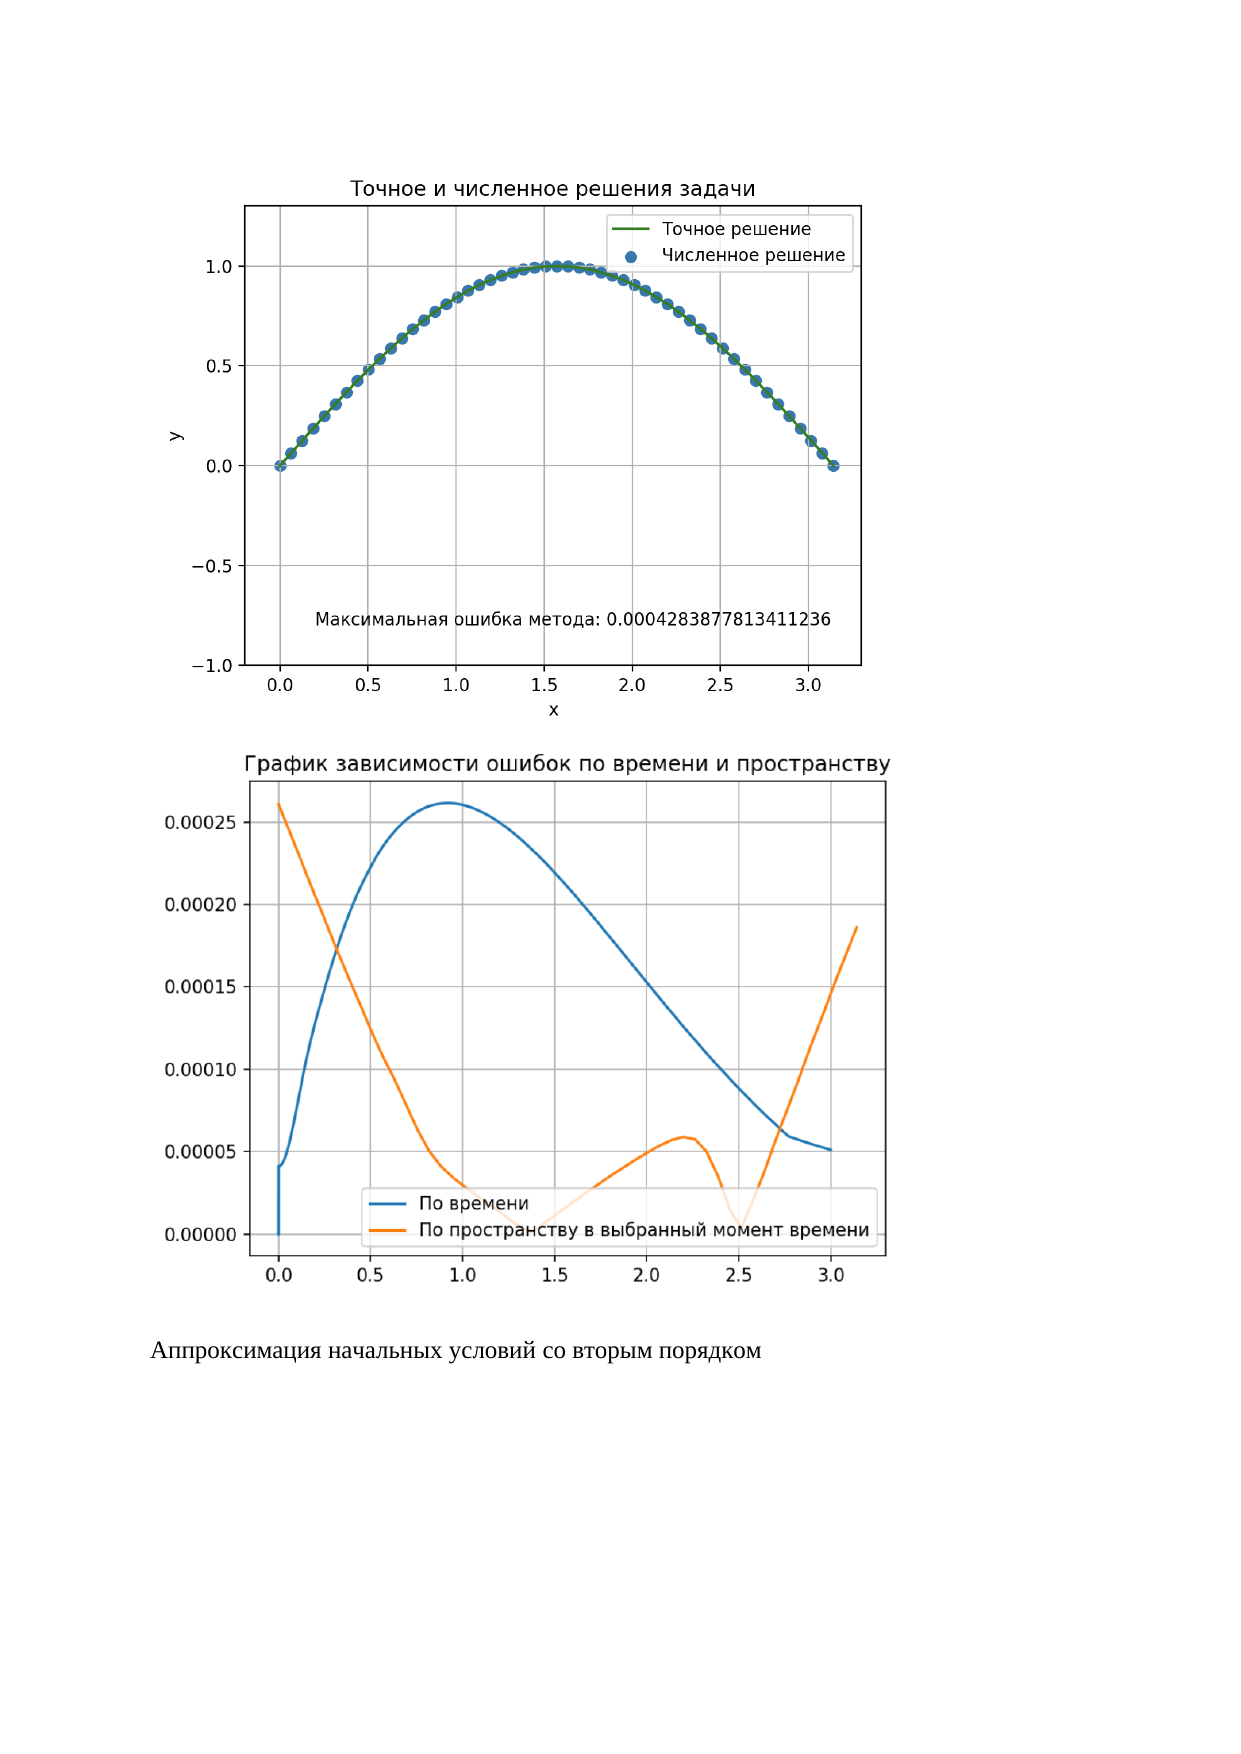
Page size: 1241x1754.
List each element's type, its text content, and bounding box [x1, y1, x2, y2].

picture [150, 150, 892, 717]
text Аппроксимация начальных условий со вторым порядком [150, 1335, 1090, 1363]
picture [150, 720, 904, 1306]
